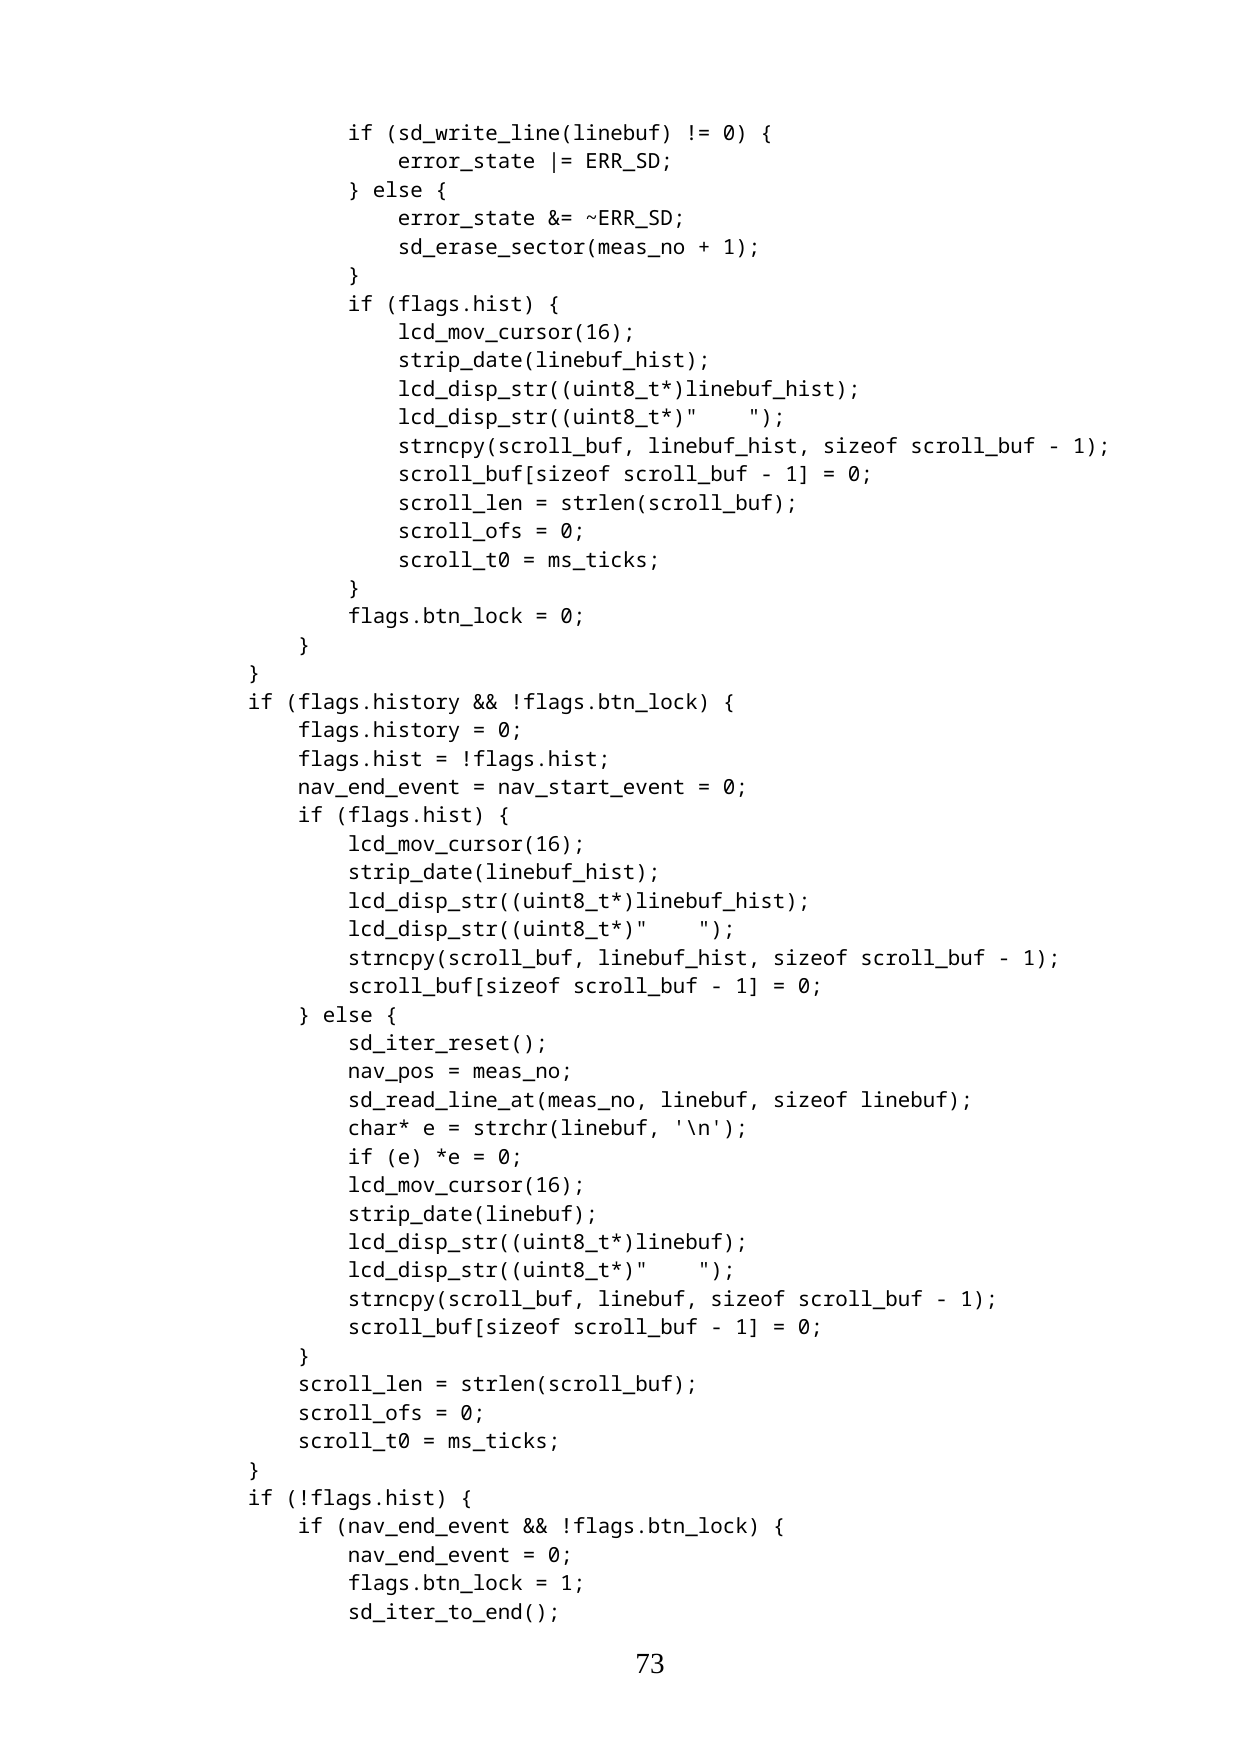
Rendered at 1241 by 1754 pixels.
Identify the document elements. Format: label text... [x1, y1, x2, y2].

text lcd_disp_str((uint8_t*)" "); [148, 914, 1152, 943]
text } [148, 658, 1152, 687]
text flags.btn_lock = 1; [148, 1568, 1152, 1597]
text scroll_len = strlen(scroll_buf); [148, 488, 1152, 516]
text scroll_ofs = 0; [148, 1398, 1152, 1426]
text } [148, 260, 1152, 289]
text if (nav_end_event && !flags.btn_lock) { [148, 1512, 1152, 1540]
text if (flags.hist) { [148, 289, 1152, 317]
text scroll_buf[sizeof scroll_buf - 1] = 0; [148, 459, 1152, 488]
text strip_date(linebuf_hist); [148, 857, 1152, 886]
text if (flags.hist) { [148, 801, 1152, 829]
text strncpy(scroll_buf, linebuf_hist, sizeof scroll_buf - 1); [148, 431, 1152, 459]
text lcd_disp_str((uint8_t*)linebuf_hist); [148, 374, 1152, 402]
text lcd_mov_cursor(16); [148, 317, 1152, 346]
text char* e = strchr(linebuf, '\n'); [148, 1113, 1152, 1142]
text flags.history = 0; [148, 715, 1152, 744]
text sd_iter_reset(); [148, 1028, 1152, 1057]
text error_state &= ~ERR_SD; [148, 203, 1152, 232]
text } [148, 630, 1152, 658]
text } else { [148, 1000, 1152, 1028]
text sd_read_line_at(meas_no, linebuf, sizeof linebuf); [148, 1085, 1152, 1113]
text nav_pos = meas_no; [148, 1057, 1152, 1085]
text flags.hist = !flags.hist; [148, 744, 1152, 772]
text scroll_len = strlen(scroll_buf); [148, 1369, 1152, 1398]
text sd_iter_to_end(); [148, 1597, 1152, 1625]
text lcd_mov_cursor(16); [148, 1170, 1152, 1199]
text scroll_t0 = ms_ticks; [148, 1426, 1152, 1455]
text scroll_buf[sizeof scroll_buf - 1] = 0; [148, 971, 1152, 1000]
text if (!flags.hist) { [148, 1483, 1152, 1512]
text strip_date(linebuf); [148, 1199, 1152, 1227]
text lcd_disp_str((uint8_t*)linebuf_hist); [148, 886, 1152, 914]
text } [148, 1341, 1152, 1369]
text if (sd_write_line(linebuf) != 0) { [148, 118, 1152, 147]
text if (e) *e = 0; [148, 1142, 1152, 1170]
text } [148, 573, 1152, 602]
text scroll_t0 = ms_ticks; [148, 545, 1152, 573]
text sd_erase_sector(meas_no + 1); [148, 232, 1152, 260]
text lcd_disp_str((uint8_t*)linebuf); [148, 1227, 1152, 1256]
text lcd_mov_cursor(16); [148, 829, 1152, 857]
text lcd_disp_str((uint8_t*)" "); [148, 1256, 1152, 1284]
text strncpy(scroll_buf, linebuf_hist, sizeof scroll_buf - 1); [148, 943, 1152, 971]
text } [148, 1455, 1152, 1483]
text strip_date(linebuf_hist); [148, 346, 1152, 374]
text if (flags.history && !flags.btn_lock) { [148, 687, 1152, 715]
text scroll_ofs = 0; [148, 516, 1152, 545]
text flags.btn_lock = 0; [148, 602, 1152, 630]
text scroll_buf[sizeof scroll_buf - 1] = 0; [148, 1312, 1152, 1341]
text } else { [148, 175, 1152, 203]
text lcd_disp_str((uint8_t*)" "); [148, 402, 1152, 431]
text strncpy(scroll_buf, linebuf, sizeof scroll_buf - 1); [148, 1284, 1152, 1312]
text nav_end_event = nav_start_event = 0; [148, 772, 1152, 801]
text error_state |= ERR_SD; [148, 147, 1152, 175]
text nav_end_event = 0; [148, 1540, 1152, 1568]
